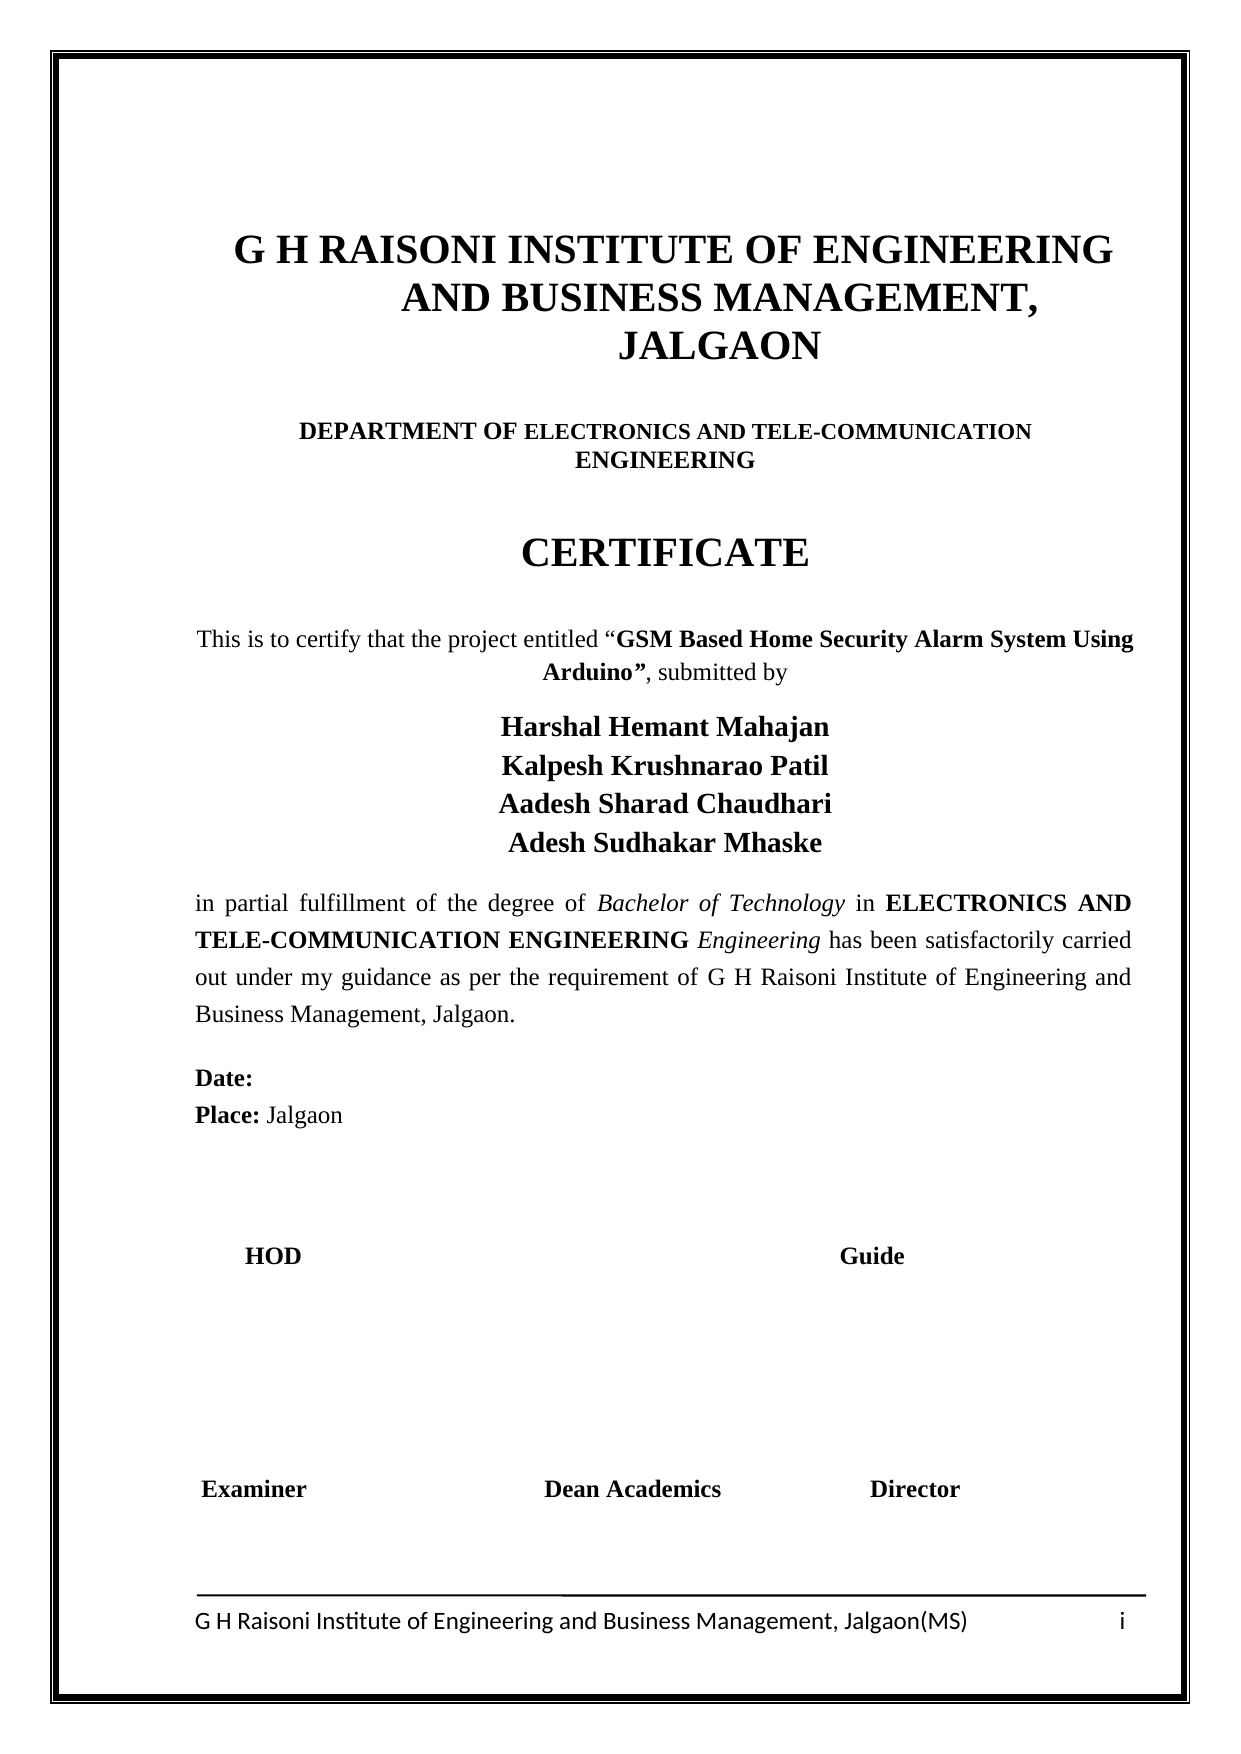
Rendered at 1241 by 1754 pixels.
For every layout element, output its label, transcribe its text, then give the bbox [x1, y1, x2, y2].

subtitle Kalpesh Krushnarao Patil [195, 748, 1135, 781]
subtitle G H RAISONI INSTITUTE OF ENGINEERING AND BUSINESS MANAGEMENT, JALGAON [212, 225, 1135, 369]
text Examiner Dean Academics Director [195, 1474, 1132, 1502]
text Date: [195, 1063, 1132, 1091]
subtitle Adesh Sudhakar Mhaske [195, 825, 1135, 858]
text CERTIFICATE [239, 528, 1092, 576]
text in partial fulfillment of the degree of Bachelor of Technology in ELECTRONICS AND TELE-COMMUNICATION ENGINEERING Engineering has been satisfactorily carried out under my guidance as per the requirement of G H Raisoni Institute of Engineering and Business Management, Jalgaon. [195, 888, 1132, 1027]
subtitle Harshal Hemant Mahajan [195, 709, 1135, 743]
subtitle HOD Guide [195, 1241, 1132, 1269]
text Place: Jalgaon [195, 1100, 1132, 1129]
text DEPARTMENT OF ELECTRONICS AND TELE-COMMUNICATION ENGINEERING [239, 416, 1092, 474]
text This is to certify that the project entitled “GSM Based Home Security Alarm System Using Arduino”, submitted by [195, 624, 1135, 686]
subtitle Aadesh Sharad Chaudhari [195, 786, 1135, 820]
